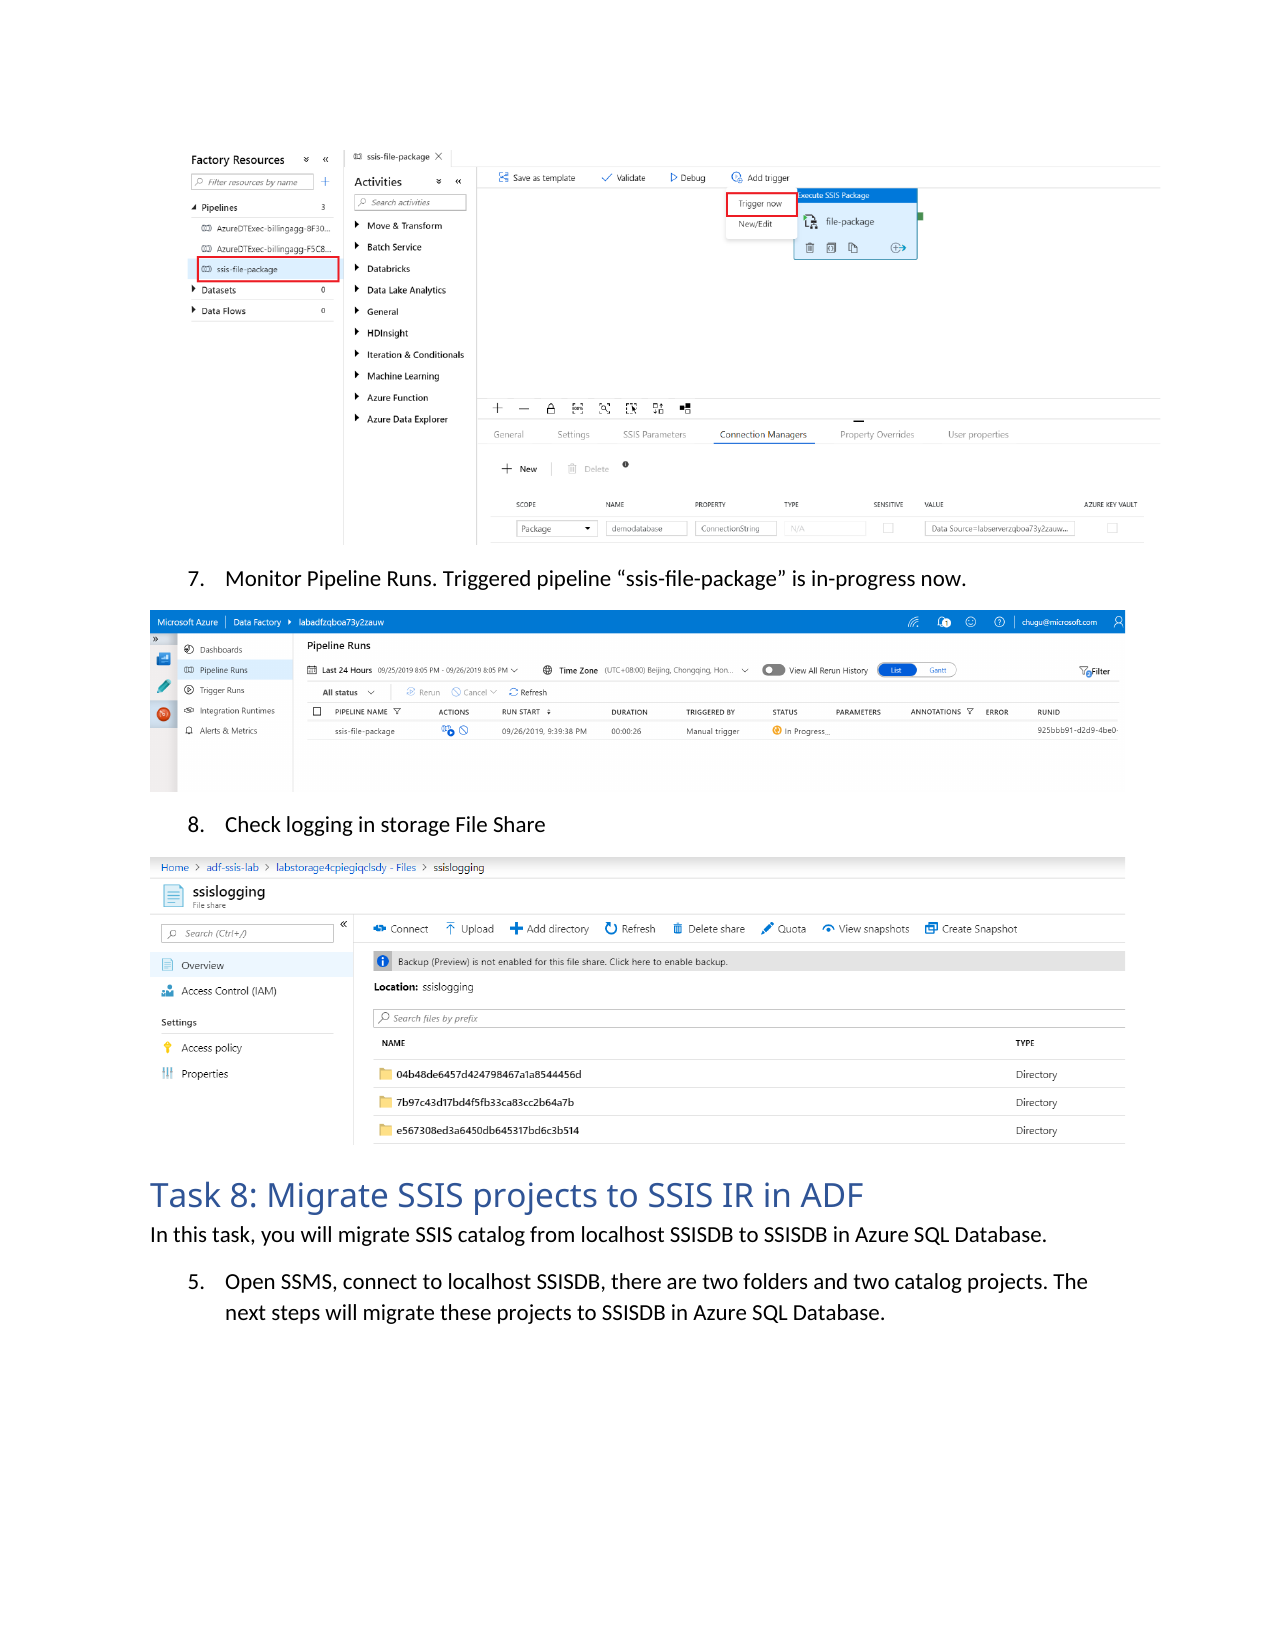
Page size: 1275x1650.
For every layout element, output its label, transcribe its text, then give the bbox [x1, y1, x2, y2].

picture [150, 857, 1125, 1145]
list Open SSMS, connect to localhost SSISDB, there are two folders and two catalog projects. The next steps will migrate these projects to SSISDB in Azure SQL Database. [187, 1267, 1125, 1326]
picture [187, 150, 1161, 545]
list Check logging in storage File Share [187, 810, 1125, 838]
list Monitor Pipeline Runs. Triggered pipeline “ssis-file-package” is in-progress now. [187, 564, 1125, 592]
picture [150, 610, 1125, 792]
subtitle Task 8: Migrate SSIS projects to SSIS IR in ADF [150, 1172, 1125, 1217]
text In this task, you will migrate SSIS catalog from localhost SSISDB to SSISDB in Azure SQL Database. [150, 1221, 1125, 1249]
